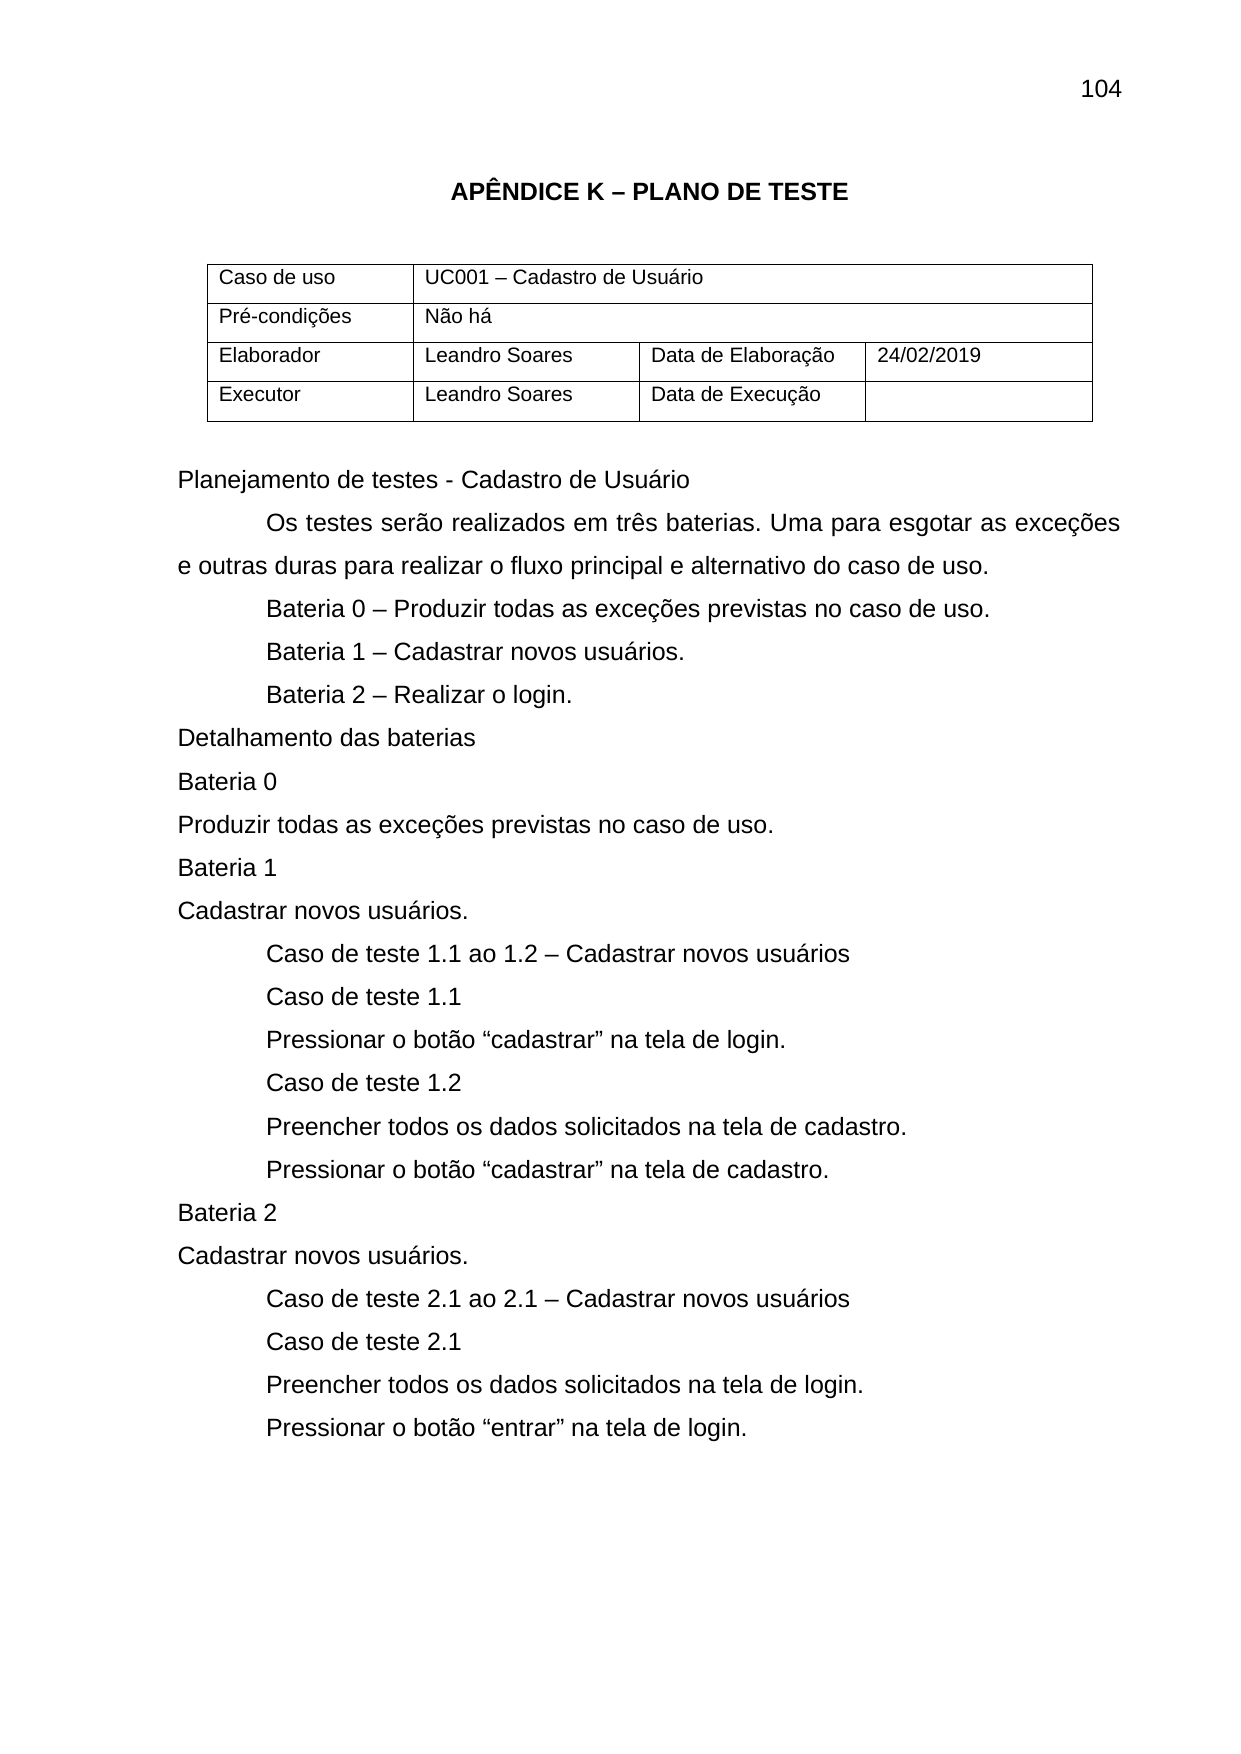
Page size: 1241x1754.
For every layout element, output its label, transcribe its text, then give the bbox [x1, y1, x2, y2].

table_cell Não há [414, 304, 1092, 342]
text Bateria 1 – Cadastrar novos usuários. [177, 637, 1122, 666]
text Bateria 0 – Produzir todas as exceções previstas no caso de uso. [177, 594, 1122, 623]
text Planejamento de testes - Cadastro de Usuário [177, 465, 1122, 493]
table_header UC001 – Cadastro de Usuário [414, 265, 1092, 303]
text Cadastrar novos usuários. [177, 896, 1122, 925]
text Bateria 0 [177, 767, 1122, 795]
table_cell 24/02/2019 [866, 343, 1092, 381]
text Caso de teste 1.1 ao 1.2 – Cadastrar novos usuários [177, 939, 1122, 968]
text Bateria 2 – Realizar o login. [177, 680, 1122, 709]
text Detalhamento das baterias [177, 723, 1122, 752]
text Os testes serão realizados em três baterias. Uma para esgotar as exceções e outras duras para realizar o fluxo principal e alternativo do caso de uso. [177, 508, 1122, 580]
text Bateria 1 [177, 853, 1122, 882]
text Pressionar o botão “cadastrar” na tela de cadastro. [177, 1155, 1122, 1183]
text Caso de teste 1.1 [177, 982, 1122, 1011]
text Caso de teste 1.2 [177, 1068, 1122, 1097]
text Bateria 2 [177, 1198, 1122, 1227]
text Caso de teste 2.1 ao 2.1 – Cadastrar novos usuários [177, 1284, 1122, 1313]
text Produzir todas as exceções previstas no caso de uso. [177, 810, 1122, 838]
table_cell Data de Execução [640, 382, 865, 421]
text Caso de teste 2.1 [177, 1327, 1122, 1356]
text Preencher todos os dados solicitados na tela de cadastro. [177, 1112, 1122, 1140]
table_cell Leandro Soares [414, 382, 639, 421]
text Preencher todos os dados solicitados na tela de login. [177, 1370, 1122, 1399]
table_cell Leandro Soares [414, 343, 639, 381]
table_cell Elaborador [208, 343, 413, 381]
table_cell Pré-condições [208, 304, 413, 342]
table_header Caso de uso [208, 265, 413, 303]
text Pressionar o botão “cadastrar” na tela de login. [177, 1025, 1122, 1054]
text Cadastrar novos usuários. [177, 1241, 1122, 1270]
list APÊNDICE K – PLANO DE TESTE [177, 177, 1122, 206]
text Pressionar o botão “entrar” na tela de login. [177, 1413, 1122, 1442]
table_cell Data de Elaboração [640, 343, 865, 381]
table_cell Executor [208, 382, 413, 421]
table_cell [866, 382, 1092, 421]
